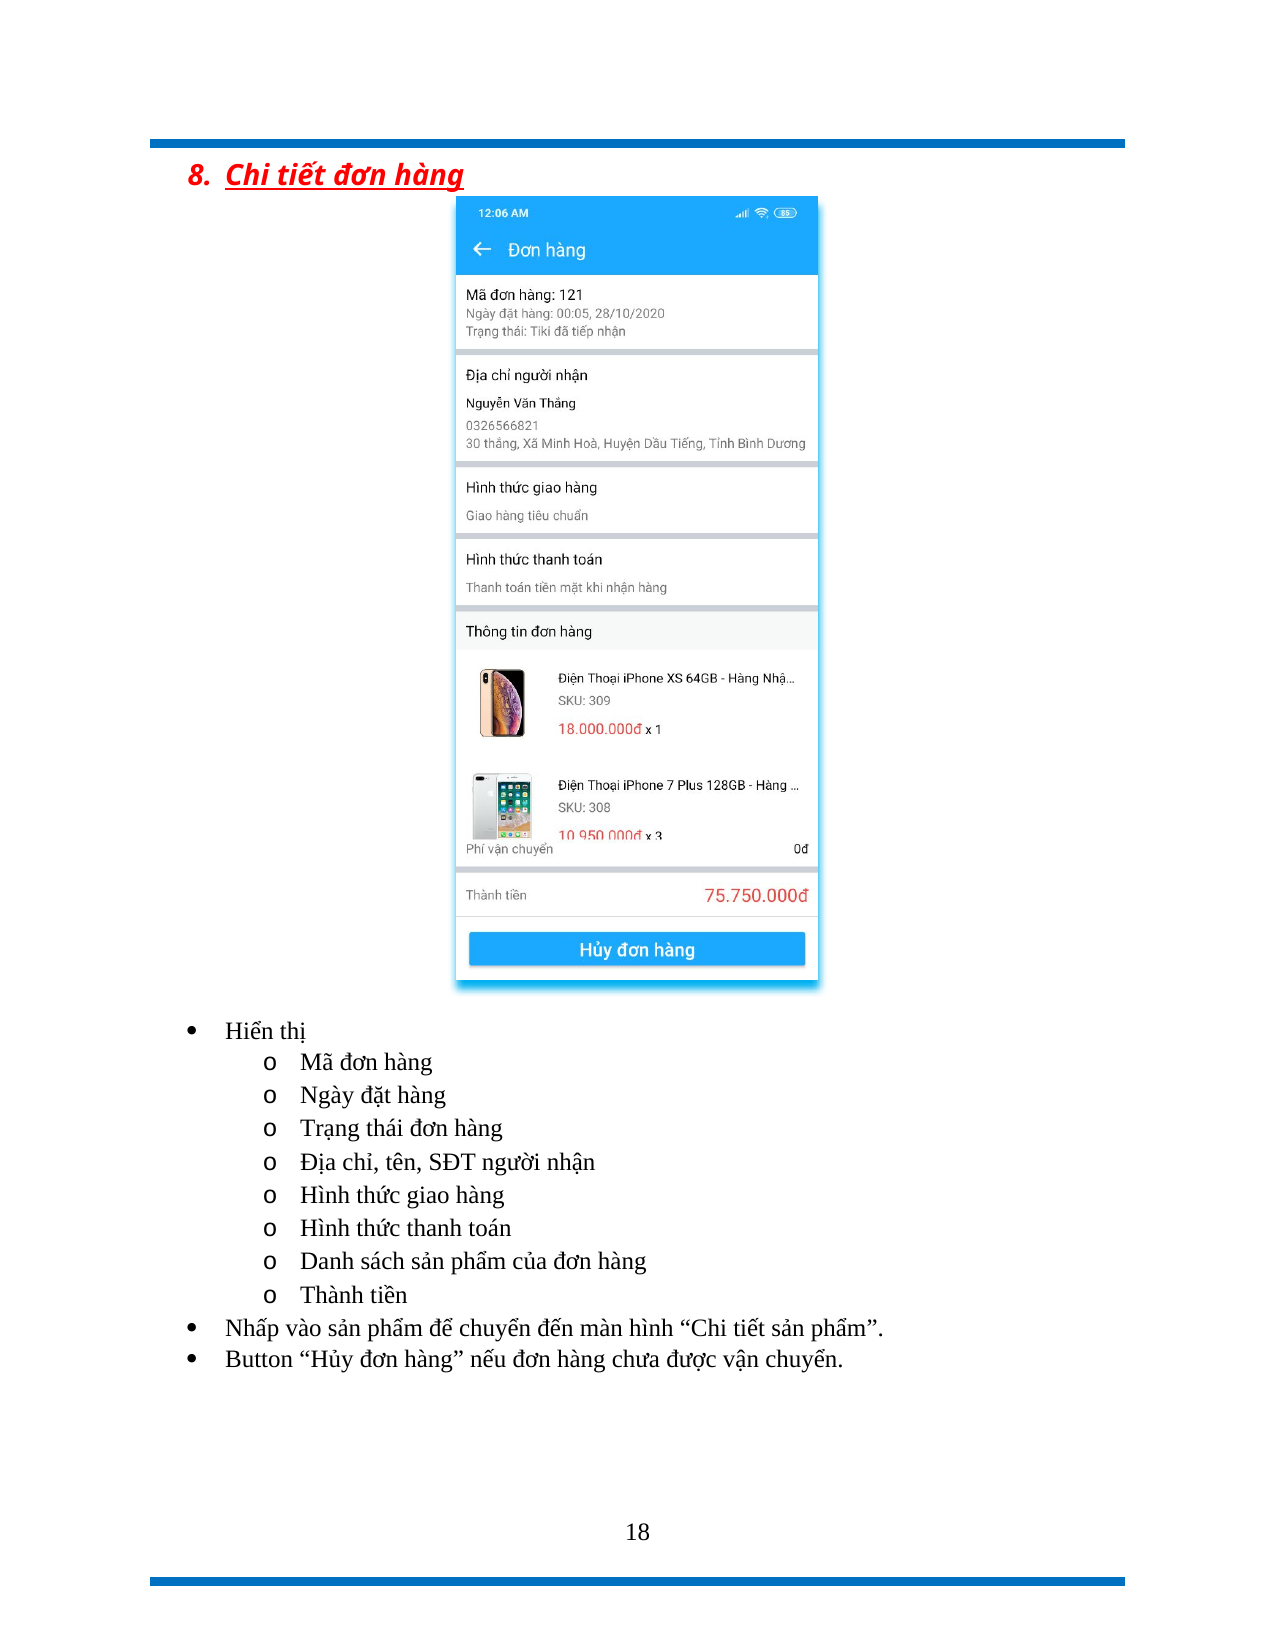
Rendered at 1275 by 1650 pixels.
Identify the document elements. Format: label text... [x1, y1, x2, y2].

list Hình thức thanh toán [262, 1213, 1125, 1244]
list Hình thức giao hàng [262, 1180, 1125, 1211]
list Ngày đặt hàng [262, 1080, 1125, 1111]
list Thành tiền [262, 1280, 1125, 1311]
list Nhấp vào sản phẩm để chuyển đến màn hình “Chi tiết sản phẩm”. [187, 1313, 1125, 1342]
list Button “Hủy đơn hàng” nếu đơn hàng chưa được vận chuyển. [187, 1344, 1125, 1373]
list Danh sách sản phẩm của đơn hàng [262, 1246, 1125, 1277]
list Mã đơn hàng [262, 1047, 1125, 1078]
list Địa chỉ, tên, SĐT người nhận [262, 1147, 1125, 1178]
list Trạng thái đơn hàng [262, 1113, 1125, 1144]
list Hiển thị [187, 1016, 1125, 1045]
picture [456, 196, 818, 980]
subtitle Chi tiết đơn hàng [187, 154, 1125, 194]
